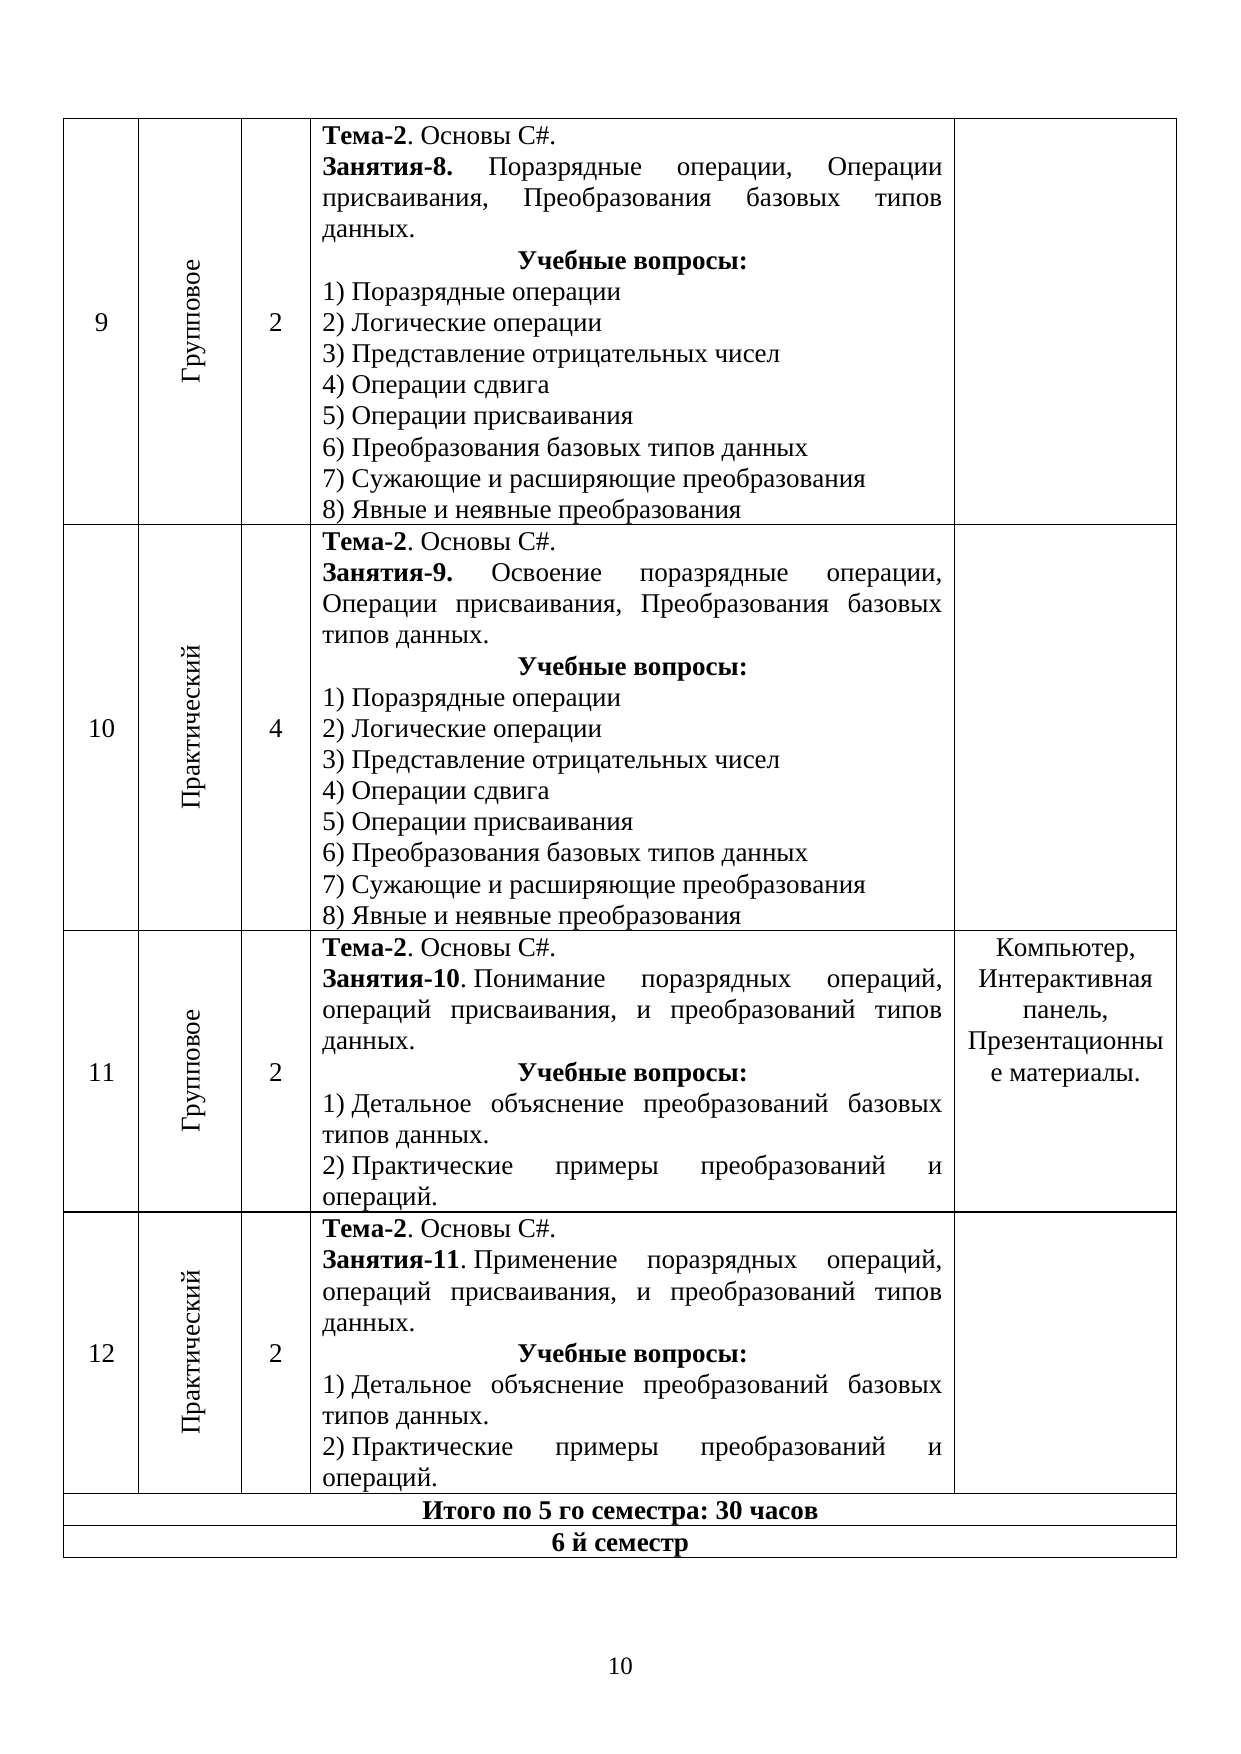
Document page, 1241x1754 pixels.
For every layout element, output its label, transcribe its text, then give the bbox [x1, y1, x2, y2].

table_cell Групповое [139, 931, 241, 1211]
table_cell 11 [64, 931, 138, 1211]
table_cell 4 [242, 525, 310, 930]
table_cell 10 [64, 525, 138, 930]
table_cell Практический [139, 525, 241, 930]
table_cell 6 й семестр [64, 1526, 1176, 1557]
table_cell 9 [64, 119, 138, 524]
table_cell Тема-2. Основы C#. Занятия-8. Поразрядные операции, Операции присваивания, Преобразования базовых типов данных. Учебные вопросы: 1) Поразрядные операции 2) Логические операции 3) Представление отрицательных чисел 4) Операции сдвига 5) Операции присваивания 6) Преобразования базовых типов данных 7) Сужающие и расширяющие преобразования 8) Явные и неявные преобразования [311, 119, 954, 524]
table_cell 2 [242, 1213, 310, 1493]
table_cell [955, 119, 1176, 524]
table_cell Тема-2. Основы C#. Занятия-11. Применение поразрядных операций, операций присваивания, и преобразований типов данных. Учебные вопросы: 1) Детальное объяснение преобразований базовых типов данных. 2) Практические примеры преобразований и операций. [311, 1213, 954, 1493]
table_cell Тема-2. Основы C#. Занятия-10. Понимание поразрядных операций, операций присваивания, и преобразований типов данных. Учебные вопросы: 1) Детальное объяснение преобразований базовых типов данных. 2) Практические примеры преобразований и операций. [311, 931, 954, 1211]
table_cell [955, 525, 1176, 930]
table_cell Тема-2. Основы C#. Занятия-9. Освоение поразрядные операции, Операции присваивания, Преобразования базовых типов данных. Учебные вопросы: 1) Поразрядные операции 2) Логические операции 3) Представление отрицательных чисел 4) Операции сдвига 5) Операции присваивания 6) Преобразования базовых типов данных 7) Сужающие и расширяющие преобразования 8) Явные и неявные преобразования [311, 525, 954, 930]
table_cell Компьютер, Интерактивная панель, Презентационные материалы. [955, 931, 1176, 1211]
table_cell Групповое [139, 119, 241, 524]
table_cell 12 [64, 1213, 138, 1493]
table_cell [955, 1213, 1176, 1493]
table_cell 2 [242, 931, 310, 1211]
table_cell Итого по 5 го семестра: 30 часов [64, 1494, 1176, 1525]
table_cell Практический [139, 1213, 241, 1493]
table_cell 2 [242, 119, 310, 524]
